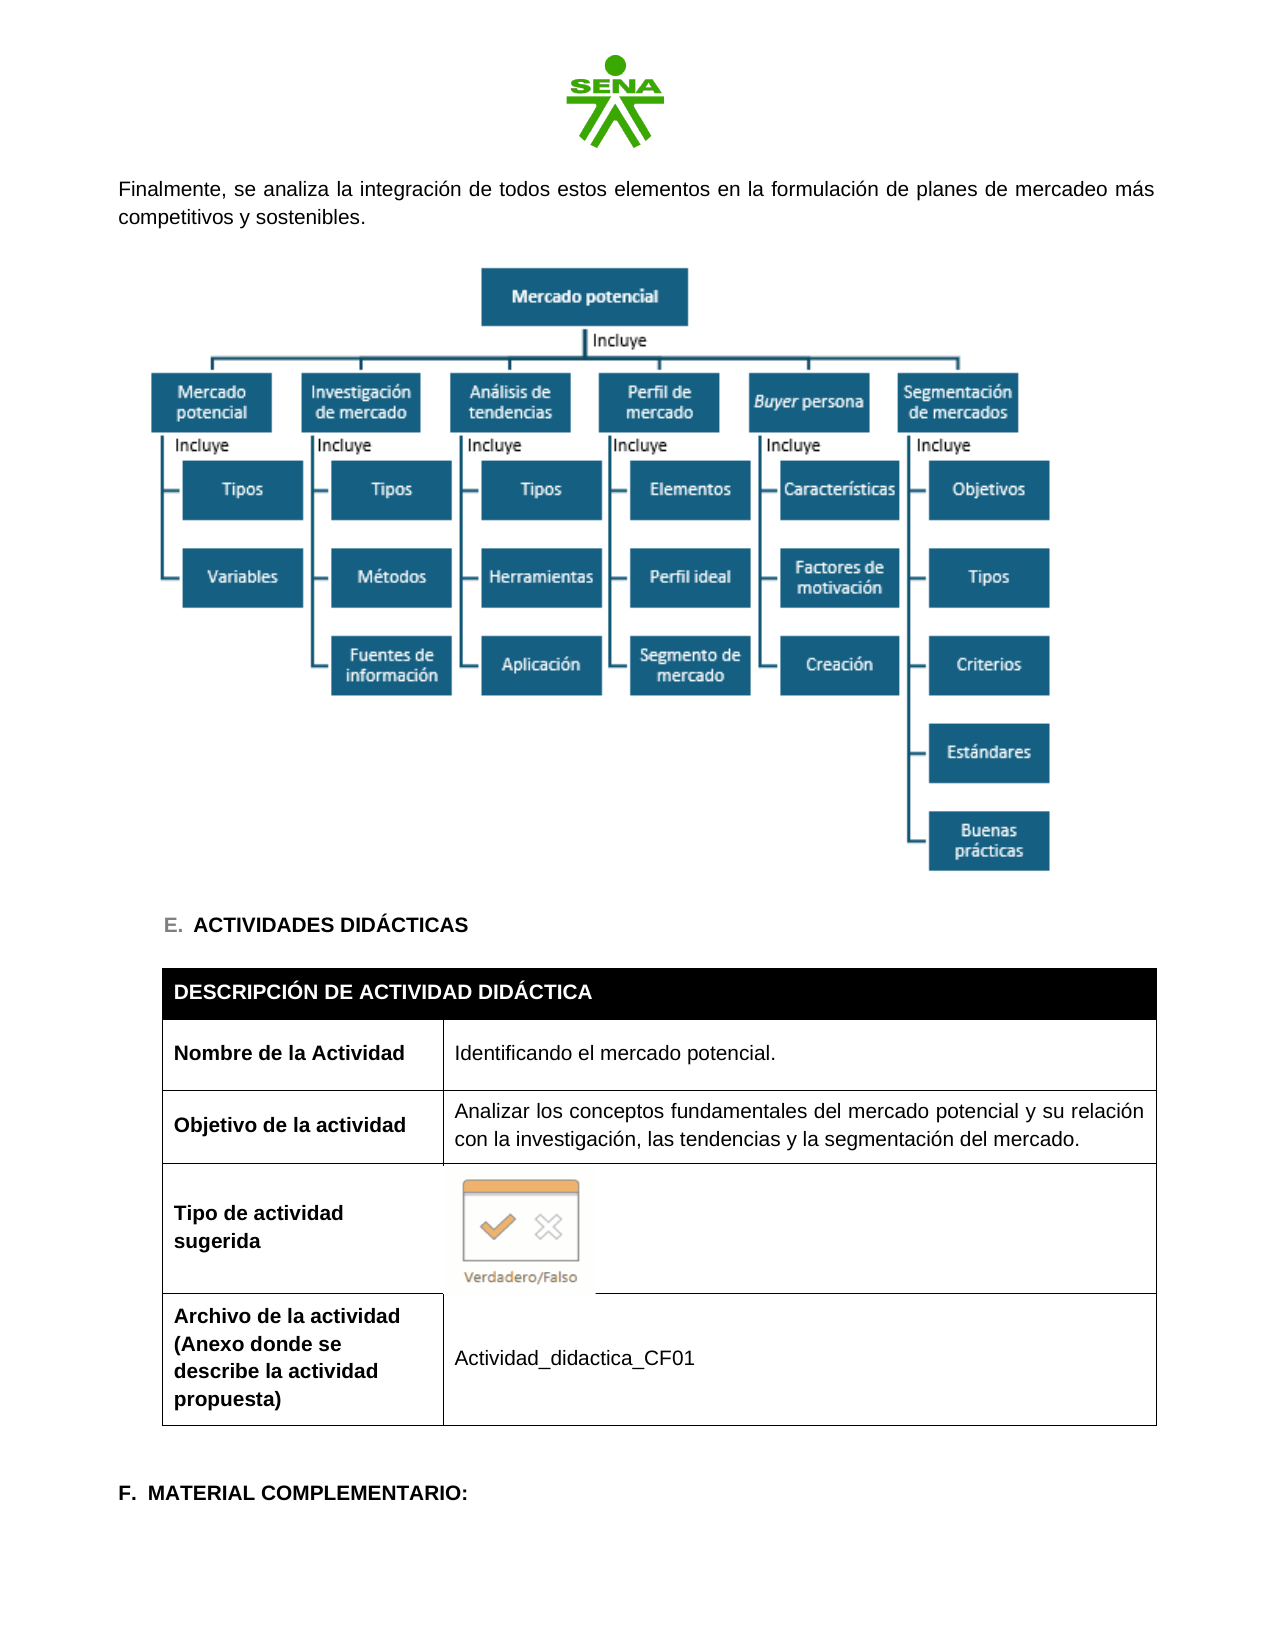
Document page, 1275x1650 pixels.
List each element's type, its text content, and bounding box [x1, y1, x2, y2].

table_cell Nombre de la Actividad [163, 1020, 443, 1090]
table_cell [444, 1164, 1156, 1293]
table_header DESCRIPCIÓN DE ACTIVIDAD DIDÁCTICA [163, 969, 1156, 1019]
table_cell Archivo de la actividad (Anexo donde se describe la actividad propuesta) [163, 1294, 443, 1425]
table_cell Actividad_didactica_CF01 [444, 1294, 1156, 1425]
list ACTIVIDADES DIDÁCTICAS [163, 913, 1157, 937]
table_cell Tipo de actividad sugerida [163, 1164, 443, 1293]
picture [566, 55, 664, 148]
table_cell Analizar los conceptos fundamentales del mercado potencial y su relación con la investigación, las tendencias y la segmentación del mercado. [444, 1091, 1156, 1163]
table_cell Identificando el mercado potencial. [444, 1020, 1156, 1090]
list MATERIAL COMPLEMENTARIO: [118, 1481, 1157, 1505]
table_cell Objetivo de la actividad [163, 1091, 443, 1163]
picture [443, 1166, 596, 1294]
